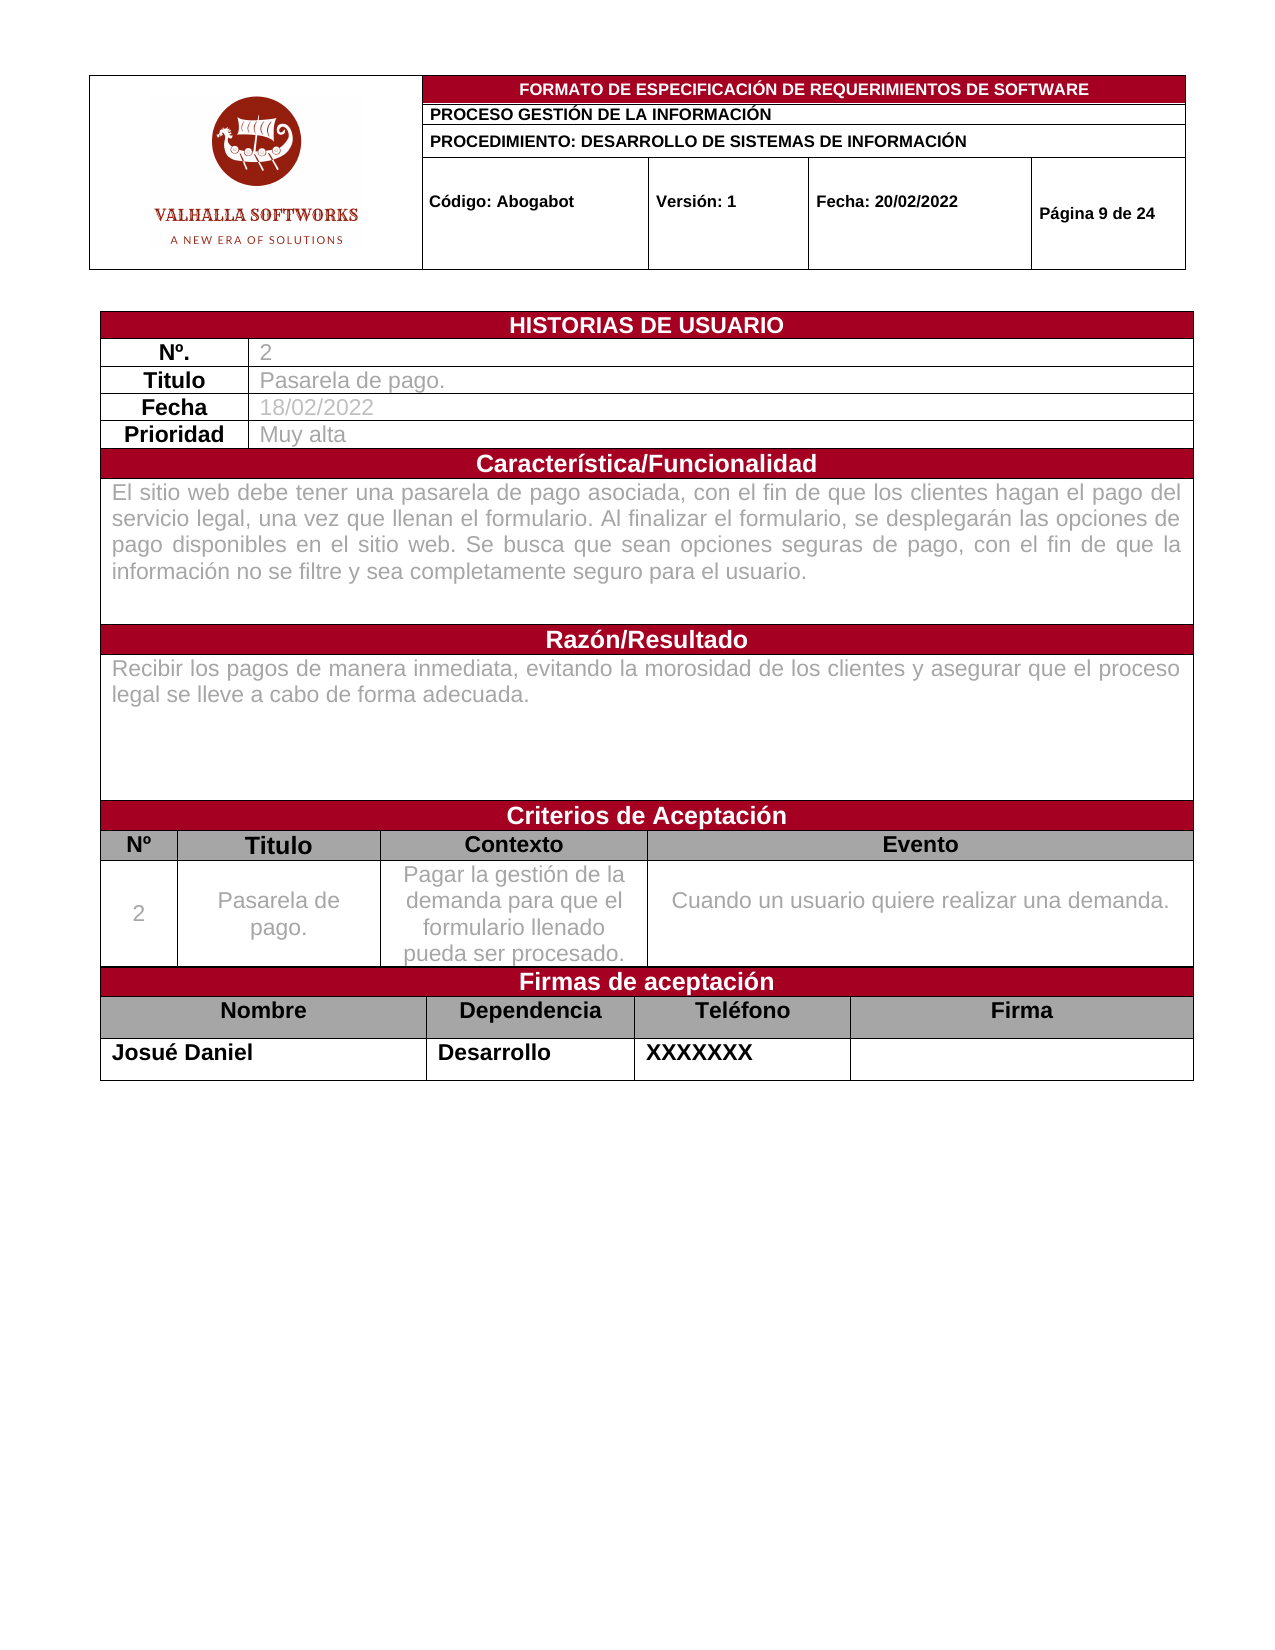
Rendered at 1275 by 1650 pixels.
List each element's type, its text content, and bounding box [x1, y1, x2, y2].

picture [148, 95, 364, 250]
table_cell [851, 1039, 1193, 1079]
table_cell Cuando un usuario quiere realizar una demanda. [648, 861, 1193, 966]
table_cell Pasarela de pago. [249, 367, 1193, 393]
table_cell Firma [851, 997, 1193, 1038]
table_cell Josué Daniel [101, 1039, 426, 1079]
table_cell Desarrollo [427, 1039, 634, 1079]
table_cell XXXXXXX [635, 1039, 850, 1079]
table_cell Nombre [101, 997, 426, 1038]
table_cell 18/02/2022 [249, 394, 1193, 420]
table_cell Pagar la gestión de la demanda para que el formulario llenado pueda ser procesado. [381, 861, 647, 966]
table_cell 2 [101, 861, 177, 966]
table_cell El sitio web debe tener una pasarela de pago asociada, con el fin de que los clientes hagan el pago del servicio legal, una vez que llenan el formulario. Al finalizar el formulario, se desplegarán las opciones de pago disponibles en el sitio web. Se busca que sean opciones seguras de pago, con el fin de que la información no se filtre y sea completamente seguro para el usuario. [101, 479, 1193, 624]
table_cell Muy alta [249, 421, 1193, 448]
table_cell Teléfono [635, 997, 850, 1038]
table_cell Recibir los pagos de manera inmediata, evitando la morosidad de los clientes y asegurar que el proceso legal se lleve a cabo de forma adecuada. [101, 655, 1193, 800]
table_cell Contexto [381, 831, 647, 860]
table_cell Evento [648, 831, 1193, 860]
table_header HISTORIAS DE USUARIO [101, 312, 1193, 338]
table_cell Titulo [178, 831, 380, 860]
table_cell Titulo [101, 367, 248, 393]
table_cell Razón/Resultado [101, 625, 1193, 654]
table_cell Dependencia [427, 997, 634, 1038]
table_cell Criterios de Aceptación [101, 801, 1193, 830]
table_cell Firmas de aceptación [101, 968, 1193, 996]
table_cell Pasarela de pago. [178, 861, 380, 966]
table_cell Nº. [101, 339, 248, 366]
table_cell 2 [249, 339, 1193, 366]
table_cell Fecha [101, 394, 248, 420]
table_cell Prioridad [101, 421, 248, 448]
table_cell Nº [101, 831, 177, 860]
table_cell Característica/Funcionalidad [101, 449, 1193, 478]
